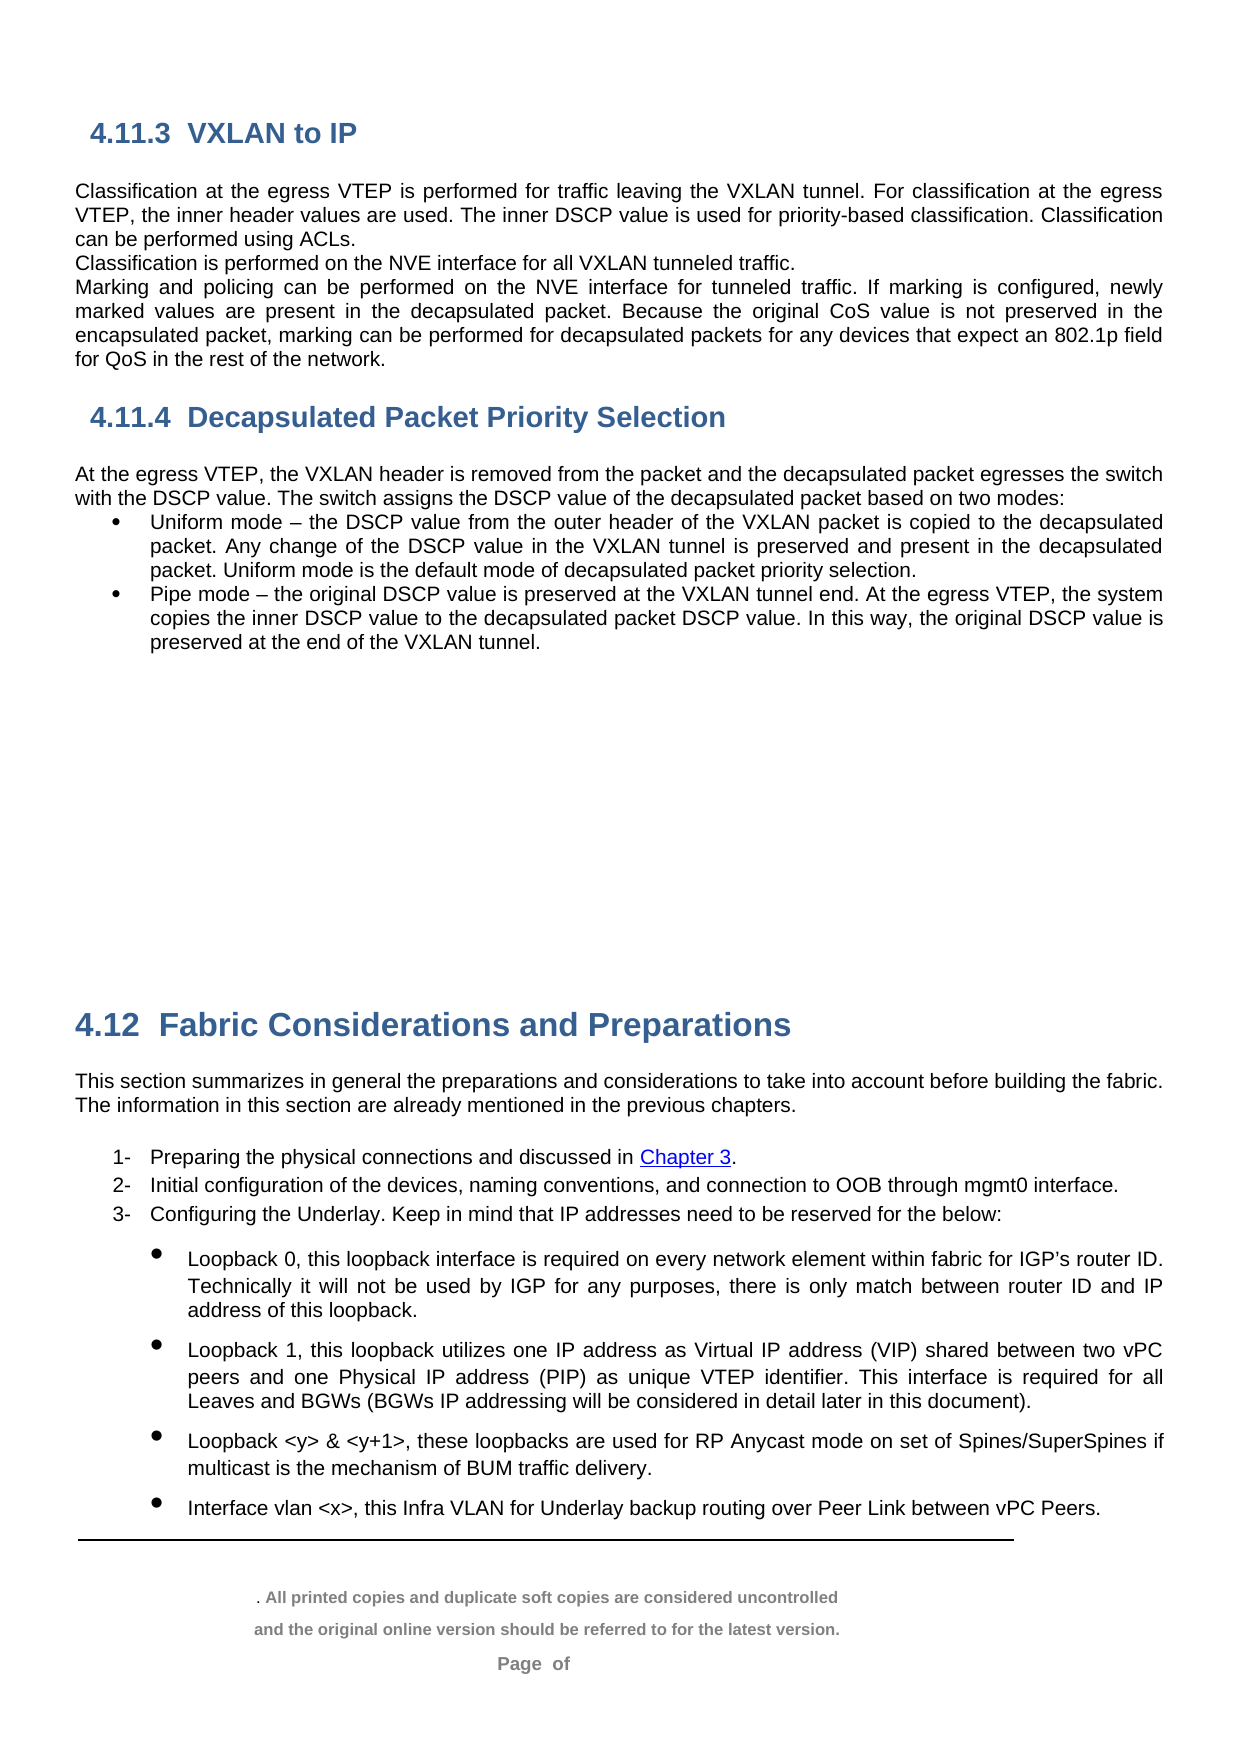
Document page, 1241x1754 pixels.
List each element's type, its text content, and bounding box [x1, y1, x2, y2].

subtitle Decapsulated Packet Priority Selection [90, 399, 1165, 433]
list Configuring the Underlay. Keep in mind that IP addresses need to be reserved for the below: [112, 1202, 1165, 1226]
list Interface vlan <x>, this Infra VLAN for Underlay backup routing over Peer Link between vPC Peers. [150, 1480, 1165, 1523]
subtitle VXLAN to IP [90, 116, 1165, 149]
list Loopback 0, this loopback interface is required on every network element within fabric for IGP’s router ID. Technically it will not be used by IGP for any purposes, there is only match between router ID and IP address of this loopback. [150, 1231, 1165, 1322]
list Preparing the physical connections and discussed in Chapter 3. [112, 1144, 1165, 1168]
text This section summarizes in general the preparations and considerations to take into account before building the fabric. The information in this section are already mentioned in the previous chapters. [75, 1068, 1165, 1116]
list Uniform mode – the DSCP value from the outer header of the VXLAN packet is copied to the decapsulated packet. Any change of the DSCP value in the VXLAN tunnel is preserved and present in the decapsulated packet. Uniform mode is the default mode of decapsulated packet priority selection. [112, 510, 1165, 582]
text Classification is performed on the NVE interface for all VXLAN tunneled traffic. [75, 251, 1165, 274]
subtitle Fabric Considerations and Preparations [75, 1005, 1165, 1043]
list Pipe mode – the original DSCP value is preserved at the VXLAN tunnel end. At the egress VTEP, the system copies the inner DSCP value to the decapsulated packet DSCP value. In this way, the original DSCP value is preserved at the end of the VXLAN tunnel. [112, 582, 1165, 654]
list Initial configuration of the devices, naming conventions, and connection to OOB through mgmt0 interface. [112, 1173, 1165, 1197]
text At the egress VTEP, the VXLAN header is removed from the packet and the decapsulated packet egresses the switch with the DSCP value. The switch assigns the DSCP value of the decapsulated packet based on two modes: [75, 462, 1165, 510]
text Classification at the egress VTEP is performed for traffic leaving the VXLAN tunnel. For classification at the egress VTEP, the inner header values are used. The inner DSCP value is used for priority-based classification. Classification can be performed using ACLs. [75, 179, 1165, 251]
list Loopback 1, this loopback utilizes one IP address as Virtual IP address (VIP) shared between two vPC peers and one Physical IP address (PIP) as unique VTEP identifier. This interface is required for all Leaves and BGWs (BGWs IP addressing will be considered in detail later in this document). [150, 1322, 1165, 1413]
list Loopback <y> & <y+1>, these loopbacks are used for RP Anycast mode on set of Spines/SuperSpines if multicast is the mechanism of BUM traffic delivery. [150, 1413, 1165, 1480]
text Marking and policing can be performed on the NVE interface for tunneled traffic. If marking is configured, newly marked values are present in the decapsulated packet. Because the original CoS value is not preserved in the encapsulated packet, marking can be performed for decapsulated packets for any devices that expect an 802.1p field for QoS in the rest of the network. [75, 274, 1165, 370]
